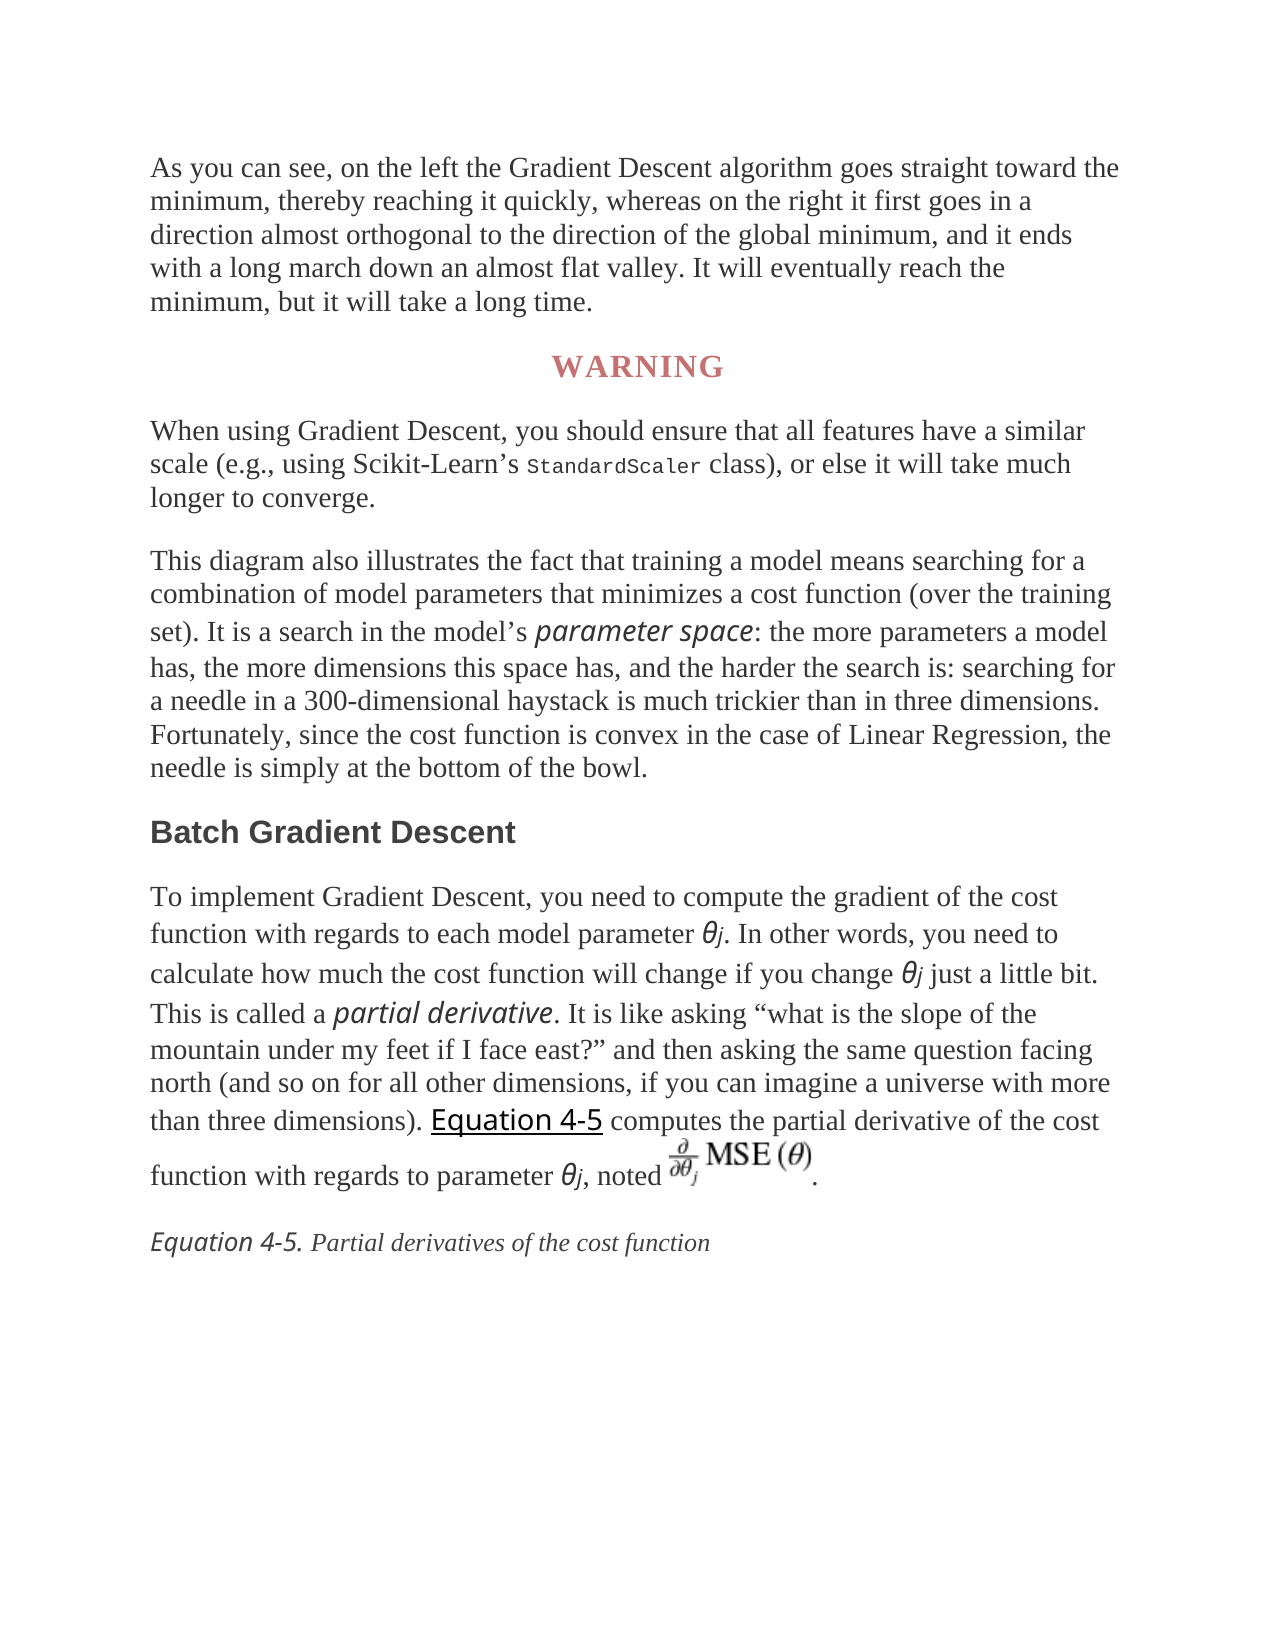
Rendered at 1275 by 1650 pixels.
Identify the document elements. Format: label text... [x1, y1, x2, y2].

text WARNING [150, 347, 1125, 384]
picture [668, 1138, 812, 1186]
text Equation 4-5. Partial derivatives of the cost function [150, 1223, 1125, 1259]
text Batch Gradient Descent [150, 813, 1125, 850]
text When using Gradient Descent, you should ensure that all features have a similar scale (e.g., using Scikit-Learn’s StandardScaler class), or else it will take much longer to converge. [150, 413, 1125, 514]
text This diagram also illustrates the fact that training a model means searching for a combination of model parameters that minimizes a cost function (over the training set). It is a search in the model’s parameter space: the more parameters a model has, the more dimensions this space has, and the harder the search is: searching for a needle in a 300-dimensional haystack is much trickier than in three dimensions. Fortunately, since the cost function is convex in the case of Linear Regression, the needle is simply at the bottom of the bowl. [150, 543, 1125, 784]
text To implement Gradient Descent, you need to compute the gradient of the cost function with regards to each model parameter θj. In other words, you need to calculate how much the cost function will change if you change θj just a little bit. This is called a partial derivative. It is like asking “what is the slope of the mountain under my feet if I face east?” and then asking the same question facing north (and so on for all other dimensions, if you can imagine a universe with more than three dimensions). Equation 4-5 computes the partial derivative of the cost function with regards to parameter θj, noted . [150, 879, 1125, 1194]
text As you can see, on the left the Gradient Descent algorithm goes straight toward the minimum, thereby reaching it quickly, whereas on the right it first goes in a direction almost orthogonal to the direction of the global minimum, and it ends with a long march down an almost flat valley. It will eventually reach the minimum, but it will take a long time. [150, 150, 1125, 318]
